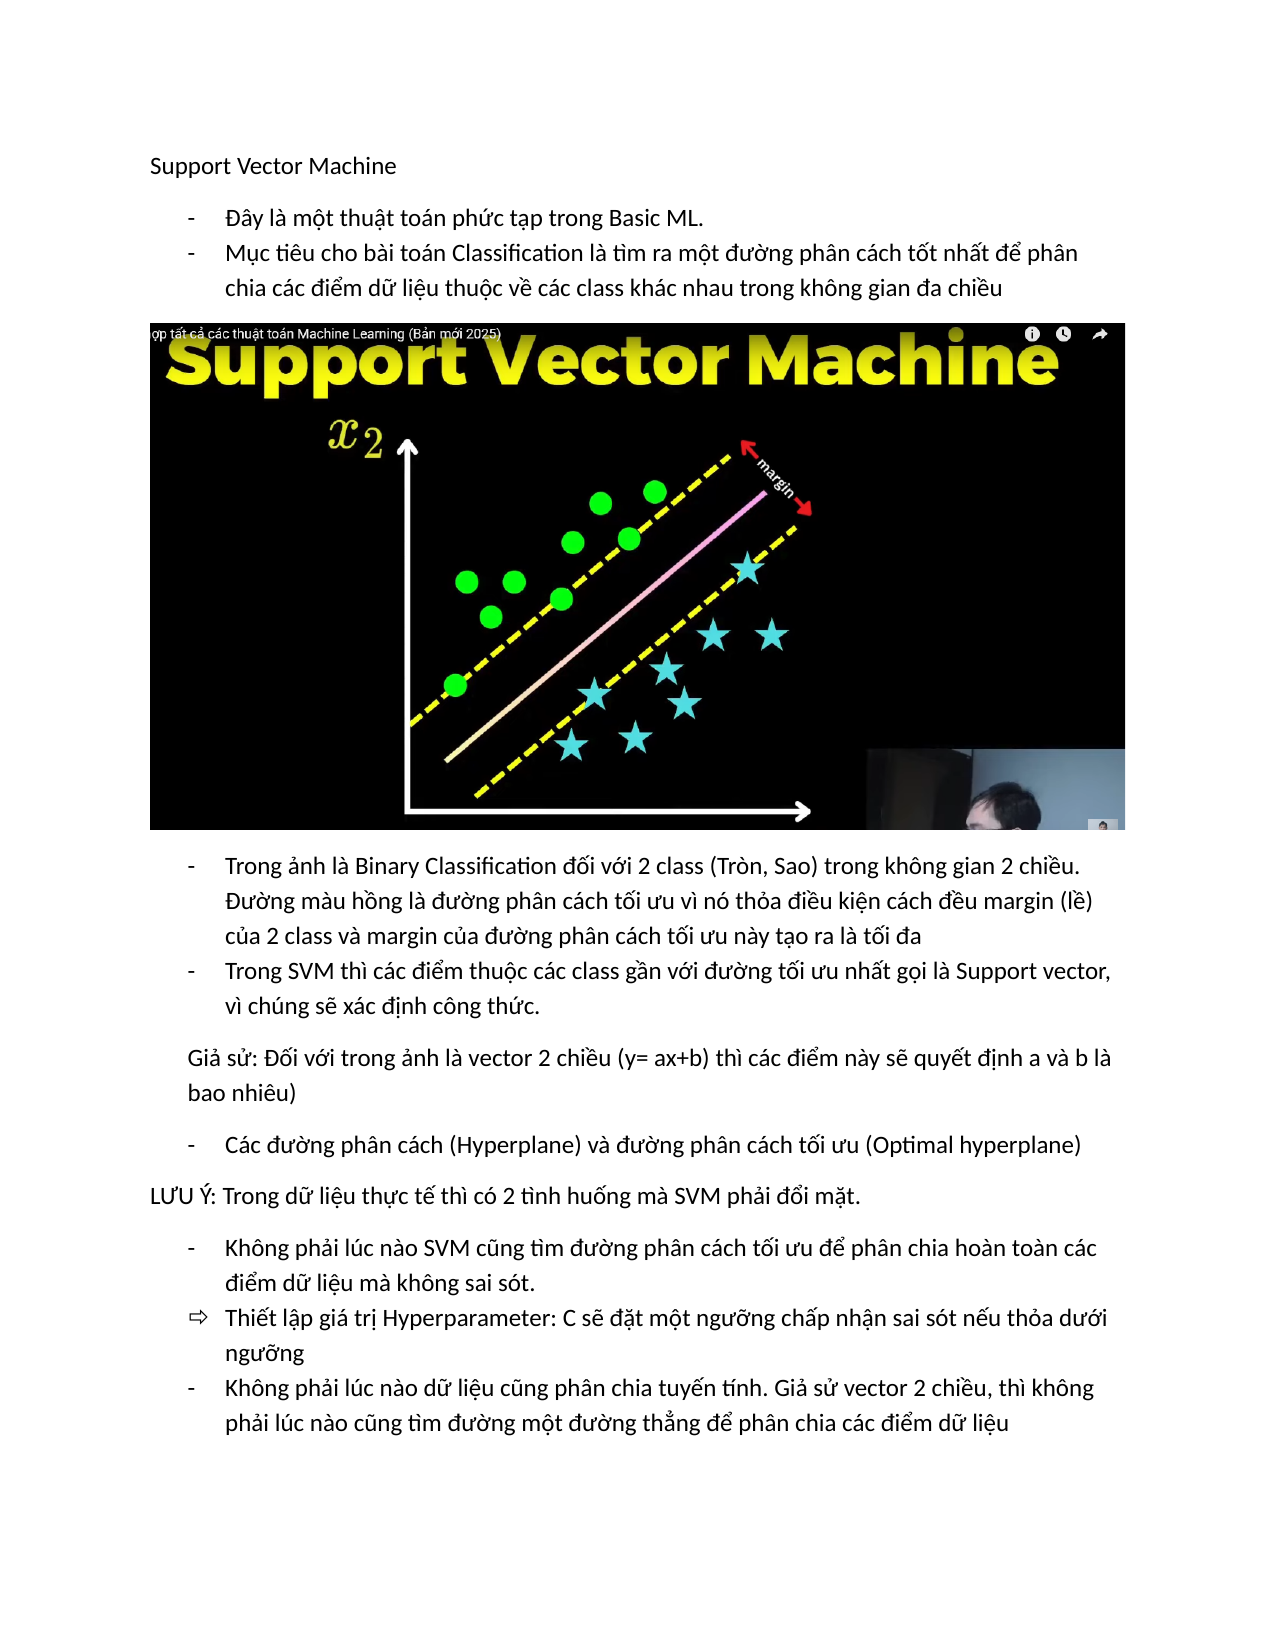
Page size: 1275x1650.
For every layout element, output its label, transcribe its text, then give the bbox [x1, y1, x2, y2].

text Giả sử: Đối với trong ảnh là vector 2 chiều (y= ax+b) thì các điểm này sẽ quyết định a và b là bao nhiêu) [187, 1042, 1125, 1108]
list Mục tiêu cho bài toán Classification là tìm ra một đường phân cách tốt nhất để phân chia các điểm dữ liệu thuộc về các class khác nhau trong không gian đa chiều [187, 237, 1125, 302]
list Trong ảnh là Binary Classification đối với 2 class (Tròn, Sao) trong không gian 2 chiều. Đường màu hồng là đường phân cách tối ưu vì nó thỏa điều kiện cách đều margin (lề) của 2 class và margin của đường phân cách tối ưu này tạo ra là tối đa [187, 850, 1125, 951]
text LƯU Ý: Trong dữ liệu thực tế thì có 2 tình huống mà SVM phải đổi mặt. [150, 1180, 1125, 1211]
list Đây là một thuật toán phức tạp trong Basic ML. [187, 202, 1125, 232]
list Không phải lúc nào SVM cũng tìm đường phân cách tối ưu để phân chia hoàn toàn các điểm dữ liệu mà không sai sót. [187, 1232, 1125, 1298]
picture [150, 323, 1125, 830]
list Trong SVM thì các điểm thuộc các class gần với đường tối ưu nhất gọi là Support vector, vì chúng sẽ xác định công thức. [187, 955, 1125, 1021]
list Không phải lúc nào dữ liệu cũng phân chia tuyến tính. Giả sử vector 2 chiều, thì không phải lúc nào cũng tìm đường một đường thẳng để phân chia các điểm dữ liệu [187, 1372, 1125, 1438]
list Thiết lập giá trị Hyperparameter: C sẽ đặt một ngưỡng chấp nhận sai sót nếu thỏa dưới ngưỡng [187, 1302, 1125, 1368]
list Các đường phân cách (Hyperplane) và đường phân cách tối ưu (Optimal hyperplane) [187, 1129, 1125, 1159]
text Support Vector Machine [150, 150, 1125, 181]
